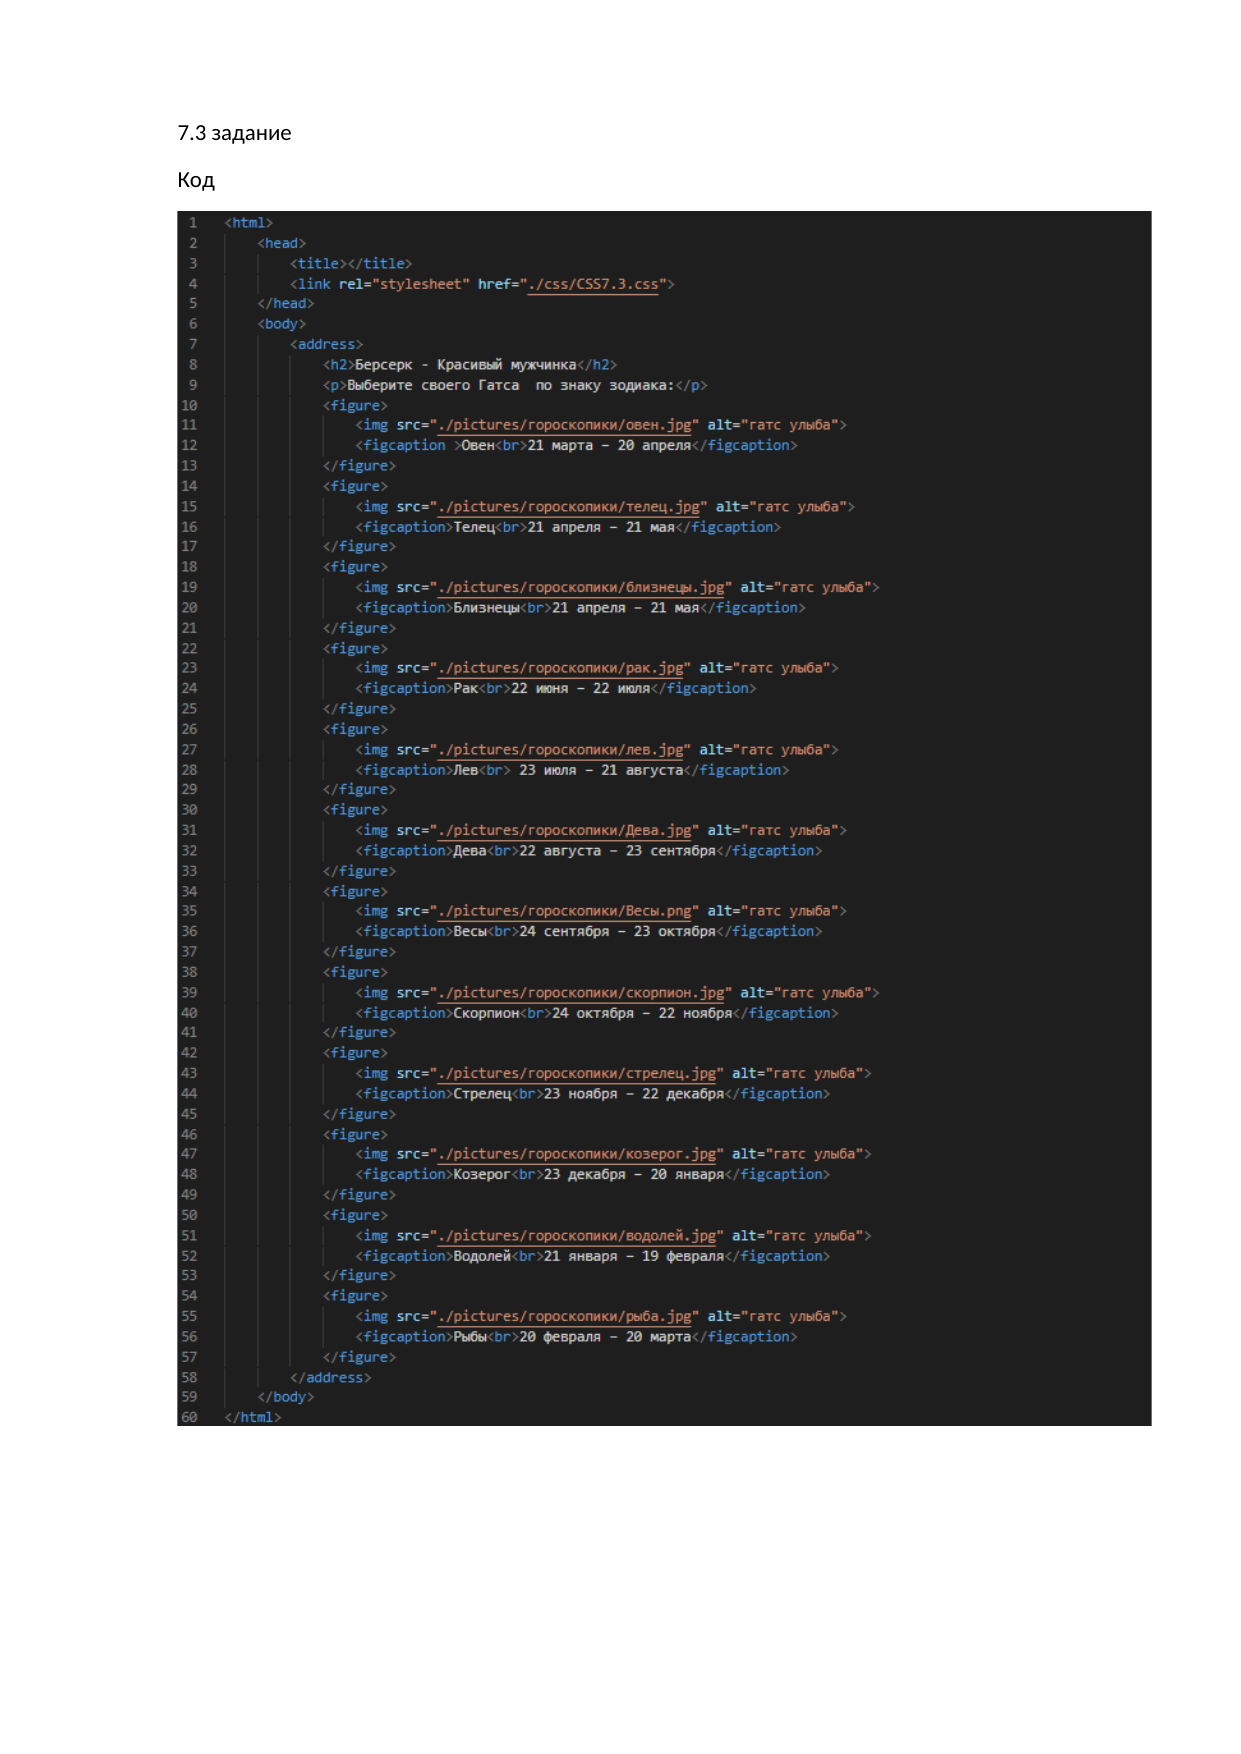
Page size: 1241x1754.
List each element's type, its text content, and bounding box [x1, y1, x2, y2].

text Код [177, 165, 1152, 193]
text 7.3 задание [177, 118, 1152, 146]
picture [177, 211, 1152, 1426]
